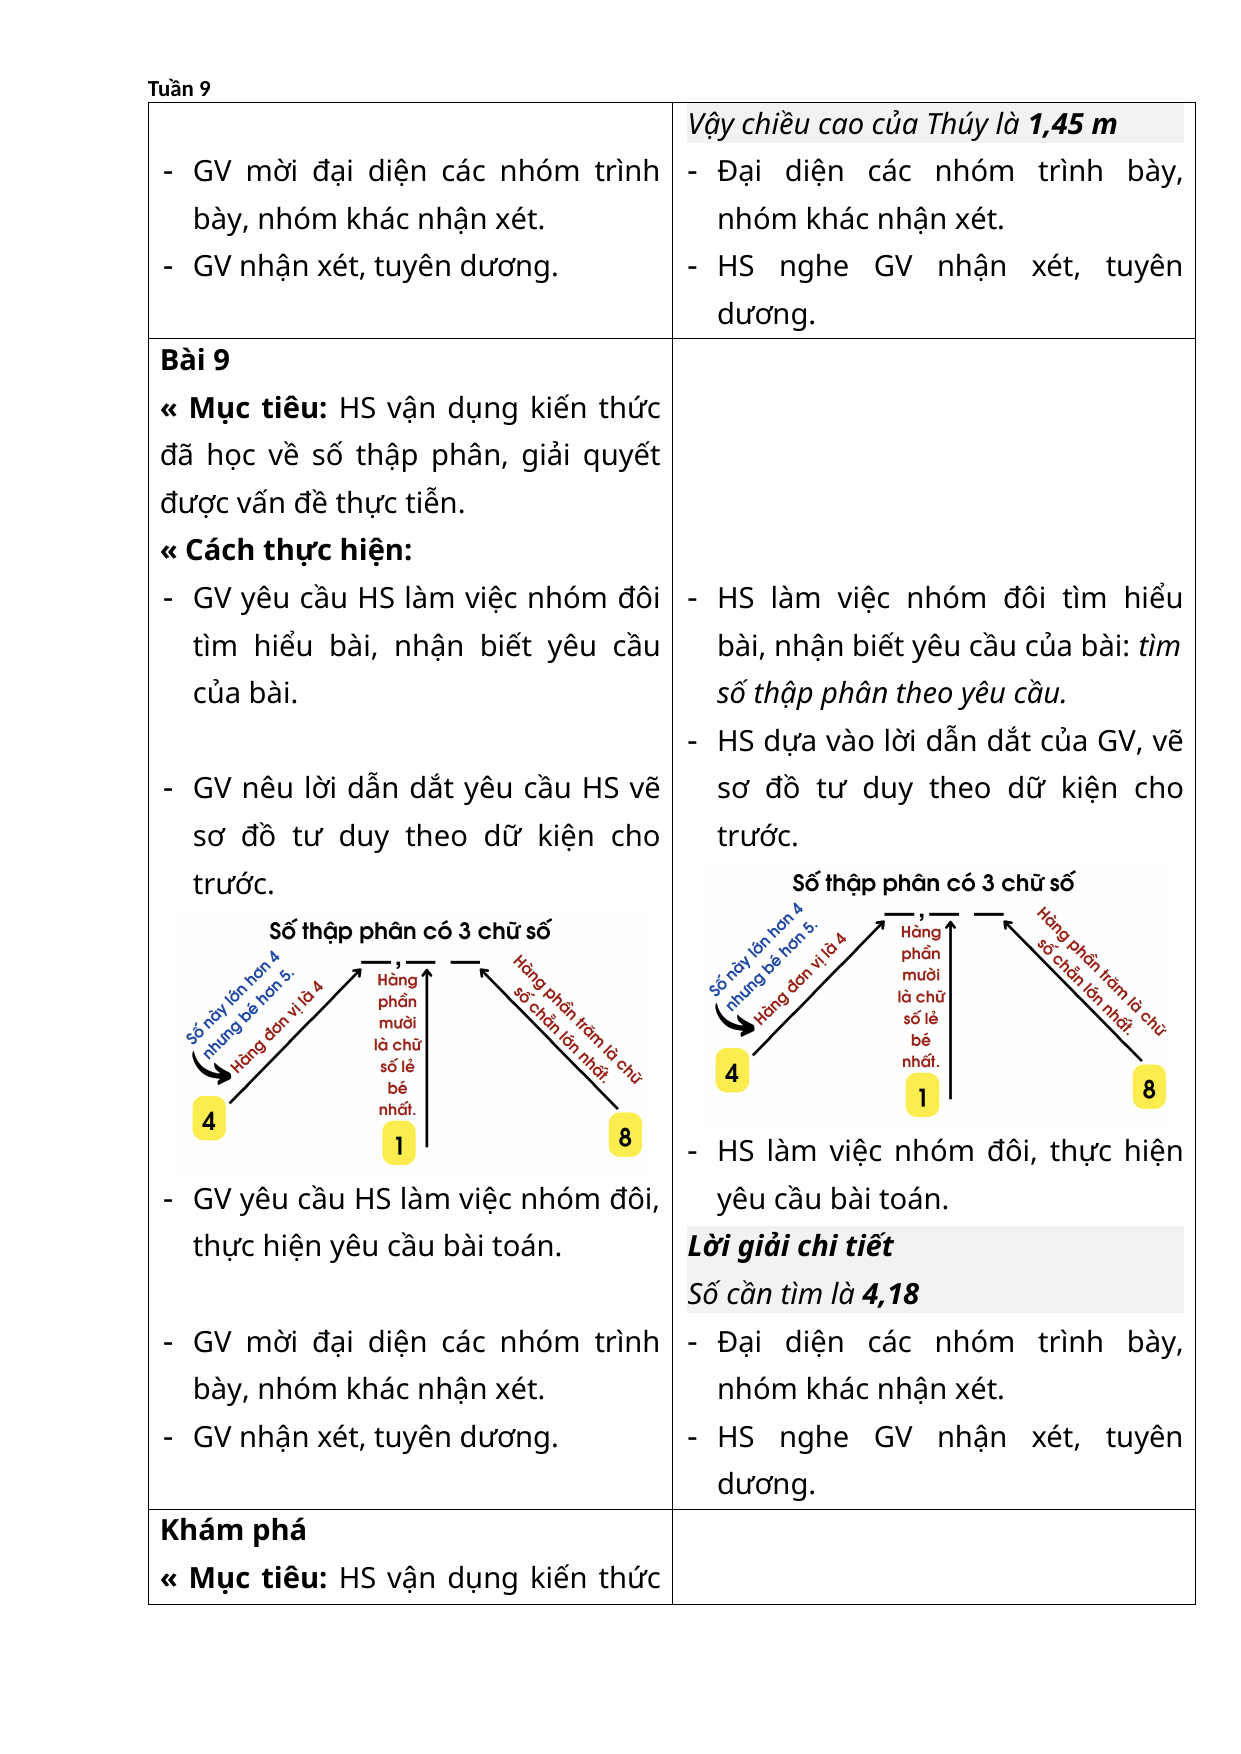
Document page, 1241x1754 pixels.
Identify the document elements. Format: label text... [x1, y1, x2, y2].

table_cell HS làm việc nhóm đôi tìm hiểu bài, nhận biết yêu cầu của bài: tìm số thập phân theo yêu cầu. HS dựa vào lời dẫn dắt của GV, vẽ sơ đồ tư duy theo dữ kiện cho trước. HS làm việc nhóm đôi, thực hiện yêu cầu bài toán. Lời giải chi tiết Số cần tìm là 4,18 Đại diện các nhóm trình bày, nhóm khác nhận xét. HS nghe GV nhận xét, tuyên dương. [673, 339, 1195, 1508]
table_cell Bài 9 « Mục tiêu: HS vận dụng kiến thức đã học về số thập phân, giải quyết được vấn đề thực tiễn. « Cách thực hiện: GV yêu cầu HS làm việc nhóm đôi tìm hiểu bài, nhận biết yêu cầu của bài. GV nêu lời dẫn dắt yêu cầu HS vẽ sơ đồ tư duy theo dữ kiện cho trước. GV yêu cầu HS làm việc nhóm đôi, thực hiện yêu cầu bài toán. GV mời đại diện các nhóm trình bày, nhóm khác nhận xét. GV nhận xét, tuyên dương. [149, 339, 672, 1508]
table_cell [149, 103, 672, 338]
picture [176, 910, 649, 1173]
picture [699, 862, 1173, 1125]
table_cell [149, 1510, 672, 1603]
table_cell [673, 103, 1195, 338]
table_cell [673, 1510, 1195, 1603]
